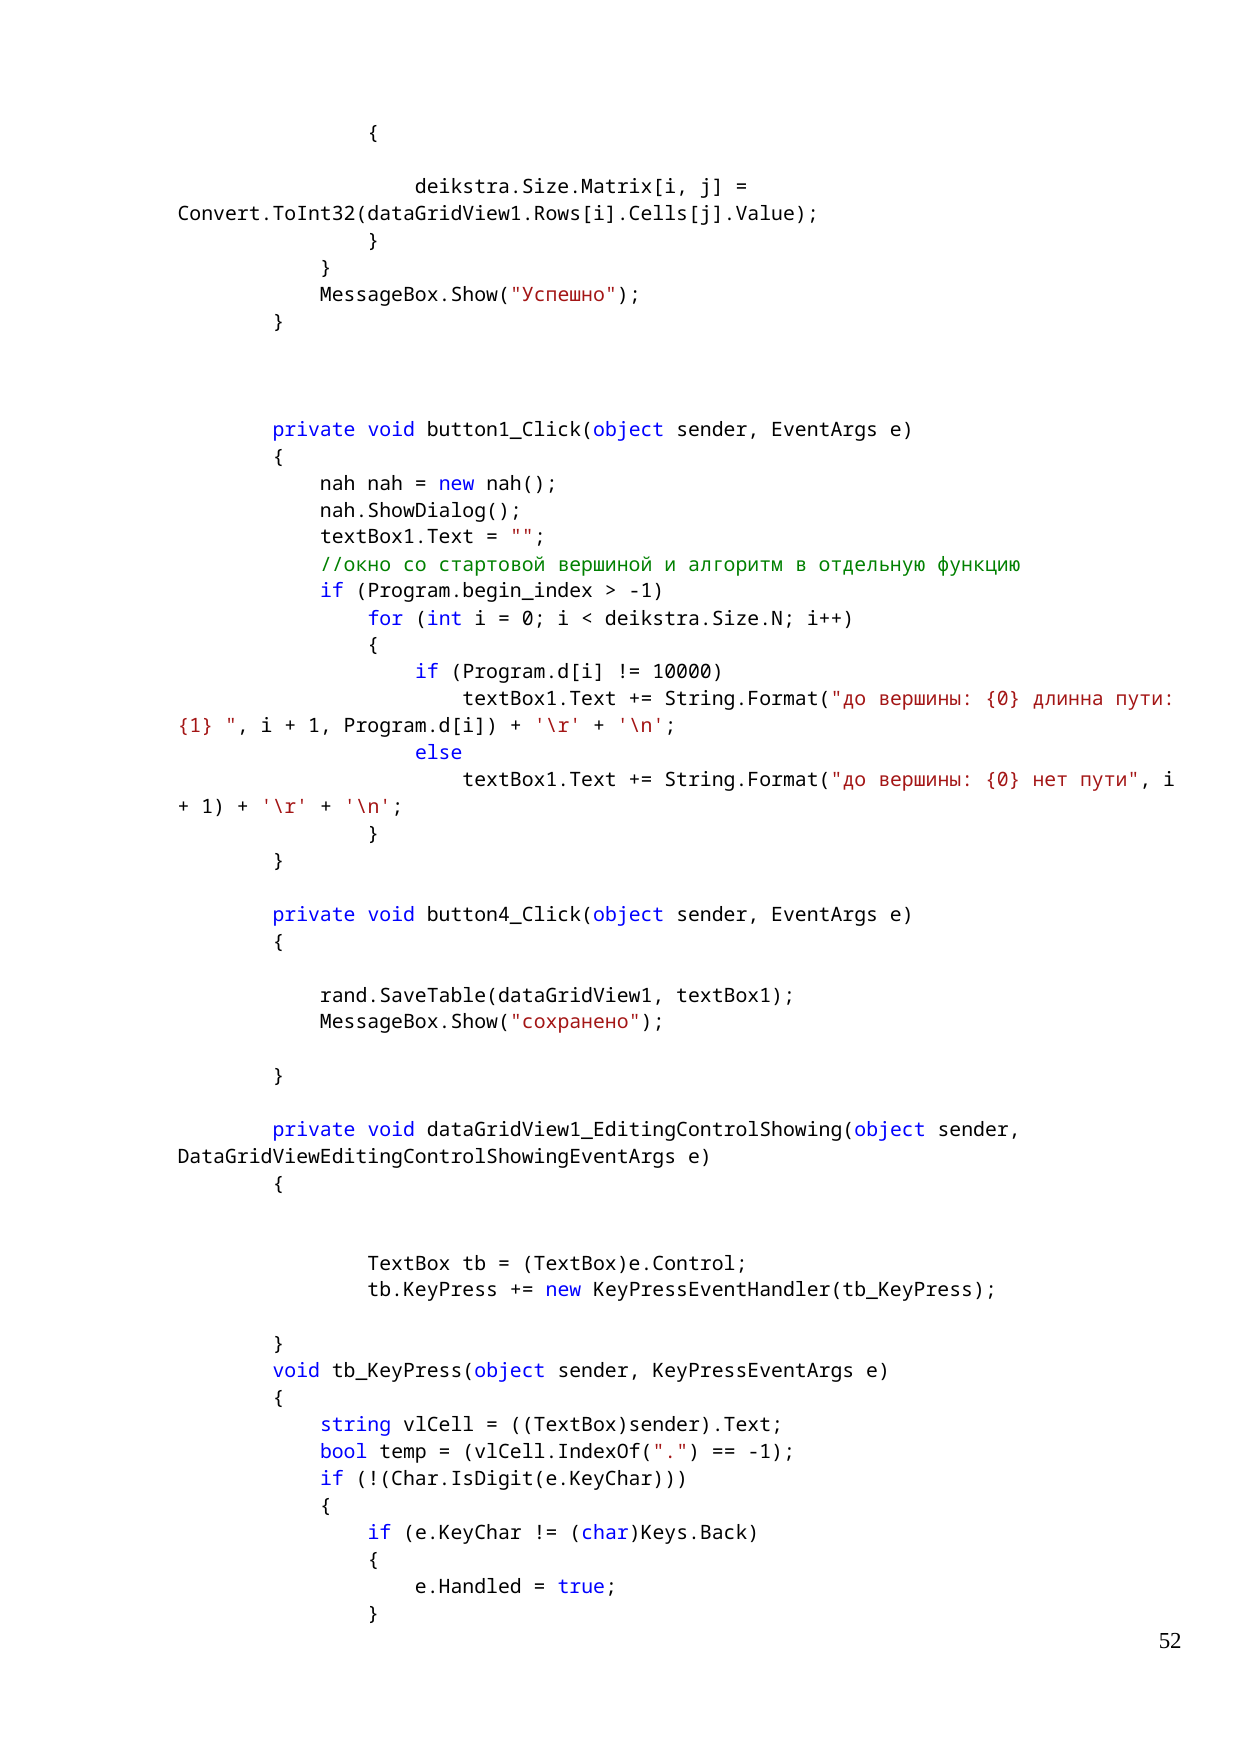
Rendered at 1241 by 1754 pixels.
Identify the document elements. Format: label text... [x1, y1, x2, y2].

text } [177, 819, 1181, 847]
text textBox1.Text = ""; [177, 523, 1181, 550]
text //окно со стартовой вершиной и алгоритм в отдельную функцию [177, 550, 1181, 577]
text if (e.KeyChar != (char)Keys.Back) [177, 1518, 1181, 1545]
text nah nah = new nah(); [177, 469, 1181, 496]
text { [177, 118, 1181, 145]
text void tb_KeyPress(object sender, KeyPressEventArgs e) [177, 1356, 1181, 1383]
text deikstra.Size.Matrix[i, j] = Convert.ToInt32(dataGridView1.Rows[i].Cells[j].Value); [177, 172, 1181, 226]
text textBox1.Text += String.Format("до вершины: {0} длинна пути: {1} ", i + 1, Program.d[i]) + '\r' + '\n'; [177, 685, 1181, 739]
text if (Program.d[i] != 10000) [177, 658, 1181, 685]
text TextBox tb = (TextBox)e.Control; [177, 1249, 1181, 1276]
text { [177, 927, 1181, 954]
text { [177, 1169, 1181, 1196]
text e.Handled = true; [177, 1572, 1181, 1599]
text { [177, 1491, 1181, 1518]
text MessageBox.Show("Успешно"); [177, 280, 1181, 307]
text } [177, 1061, 1181, 1088]
text textBox1.Text += String.Format("до вершины: {0} нет пути", i + 1) + '\r' + '\n'; [177, 766, 1181, 819]
text if (!(Char.IsDigit(e.KeyChar))) [177, 1464, 1181, 1491]
text } [177, 226, 1181, 253]
text nah.ShowDialog(); [177, 496, 1181, 523]
text private void button4_Click(object sender, EventArgs e) [177, 900, 1181, 927]
text } [177, 1599, 1181, 1626]
text for (int i = 0; i < deikstra.Size.N; i++) [177, 604, 1181, 631]
text } [177, 253, 1181, 280]
text } [177, 1329, 1181, 1356]
text { [177, 631, 1181, 658]
text else [177, 739, 1181, 766]
text rand.SaveTable(dataGridView1, textBox1); [177, 981, 1181, 1008]
text { [177, 442, 1181, 469]
text tb.KeyPress += new KeyPressEventHandler(tb_KeyPress); [177, 1276, 1181, 1303]
text private void dataGridView1_EditingControlShowing(object sender, DataGridViewEditingControlShowingEventArgs e) [177, 1115, 1181, 1169]
text } [177, 847, 1181, 873]
text } [177, 307, 1181, 334]
text if (Program.begin_index > -1) [177, 577, 1181, 604]
text private void button1_Click(object sender, EventArgs e) [177, 415, 1181, 442]
text { [177, 1545, 1181, 1572]
text MessageBox.Show("сохранено"); [177, 1008, 1181, 1035]
text string vlCell = ((TextBox)sender).Text; [177, 1410, 1181, 1437]
text { [177, 1383, 1181, 1410]
text bool temp = (vlCell.IndexOf(".") == -1); [177, 1437, 1181, 1464]
